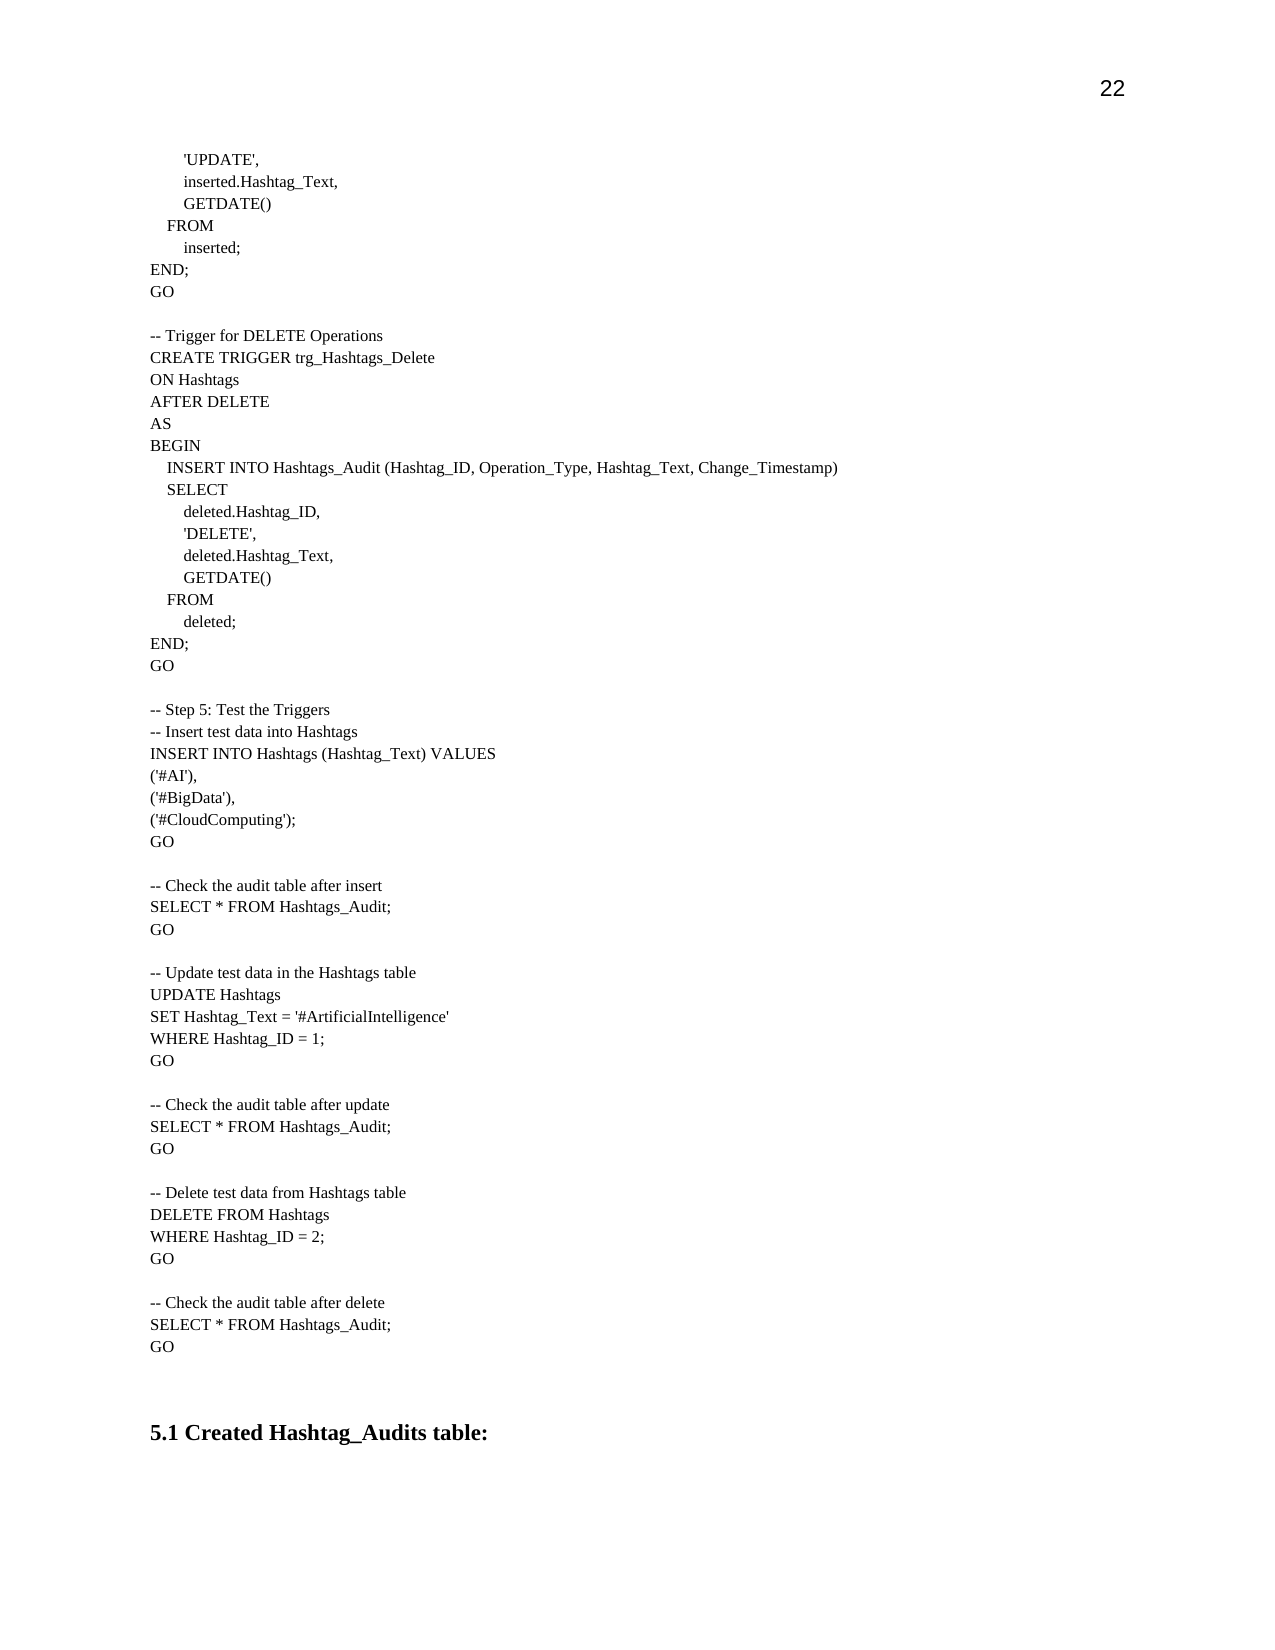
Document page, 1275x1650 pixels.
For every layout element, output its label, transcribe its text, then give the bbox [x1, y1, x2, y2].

text WHERE Hashtag_ID = 2; [150, 1227, 1125, 1246]
text -- Insert test data into Hashtags [150, 721, 1125, 741]
text SELECT [150, 480, 1125, 499]
text INSERT INTO Hashtags_Audit (Hashtag_ID, Operation_Type, Hashtag_Text, Change_Timestamp) [150, 458, 1125, 477]
text 5.1 Created Hashtag_Audits table: [150, 1419, 1125, 1446]
text GETDATE() [150, 194, 1125, 213]
text -- Update test data in the Hashtags table [150, 963, 1125, 982]
text -- Check the audit table after update [150, 1095, 1125, 1114]
text 'DELETE', [150, 524, 1125, 543]
text 'UPDATE', [150, 150, 1125, 169]
text SELECT * FROM Hashtags_Audit; [150, 1117, 1125, 1136]
text -- Delete test data from Hashtags table [150, 1183, 1125, 1202]
text AFTER DELETE [150, 392, 1125, 411]
text INSERT INTO Hashtags (Hashtag_Text) VALUES [150, 743, 1125, 763]
text ('#CloudComputing'); [150, 809, 1125, 828]
text WHERE Hashtag_ID = 1; [150, 1029, 1125, 1048]
text -- Check the audit table after insert [150, 875, 1125, 894]
text UPDATE Hashtags [150, 985, 1125, 1004]
text SET Hashtag_Text = '#ArtificialIntelligence' [150, 1007, 1125, 1026]
text SELECT * FROM Hashtags_Audit; [150, 1315, 1125, 1334]
text ('#BigData'), [150, 787, 1125, 807]
text GO [150, 1249, 1125, 1268]
text FROM [150, 216, 1125, 235]
text deleted.Hashtag_Text, [150, 546, 1125, 565]
text FROM [150, 589, 1125, 609]
text GO [150, 1337, 1125, 1356]
text CREATE TRIGGER trg_Hashtags_Delete [150, 348, 1125, 367]
text GO [150, 1139, 1125, 1158]
text -- Trigger for DELETE Operations [150, 326, 1125, 345]
text END; [150, 633, 1125, 653]
text GO [150, 282, 1125, 301]
text inserted.Hashtag_Text, [150, 172, 1125, 191]
text deleted.Hashtag_ID, [150, 502, 1125, 521]
text -- Check the audit table after delete [150, 1293, 1125, 1312]
text DELETE FROM Hashtags [150, 1205, 1125, 1224]
text ('#AI'), [150, 765, 1125, 784]
text GO [150, 656, 1125, 675]
text deleted; [150, 612, 1125, 631]
text END; [150, 260, 1125, 279]
text GETDATE() [150, 568, 1125, 587]
text AS [150, 414, 1125, 433]
text GO [150, 831, 1125, 851]
text inserted; [150, 238, 1125, 257]
text ON Hashtags [150, 370, 1125, 389]
text GO [150, 1051, 1125, 1070]
text BEGIN [150, 436, 1125, 455]
text GO [150, 919, 1125, 938]
text SELECT * FROM Hashtags_Audit; [150, 897, 1125, 916]
text -- Step 5: Test the Triggers [150, 699, 1125, 719]
